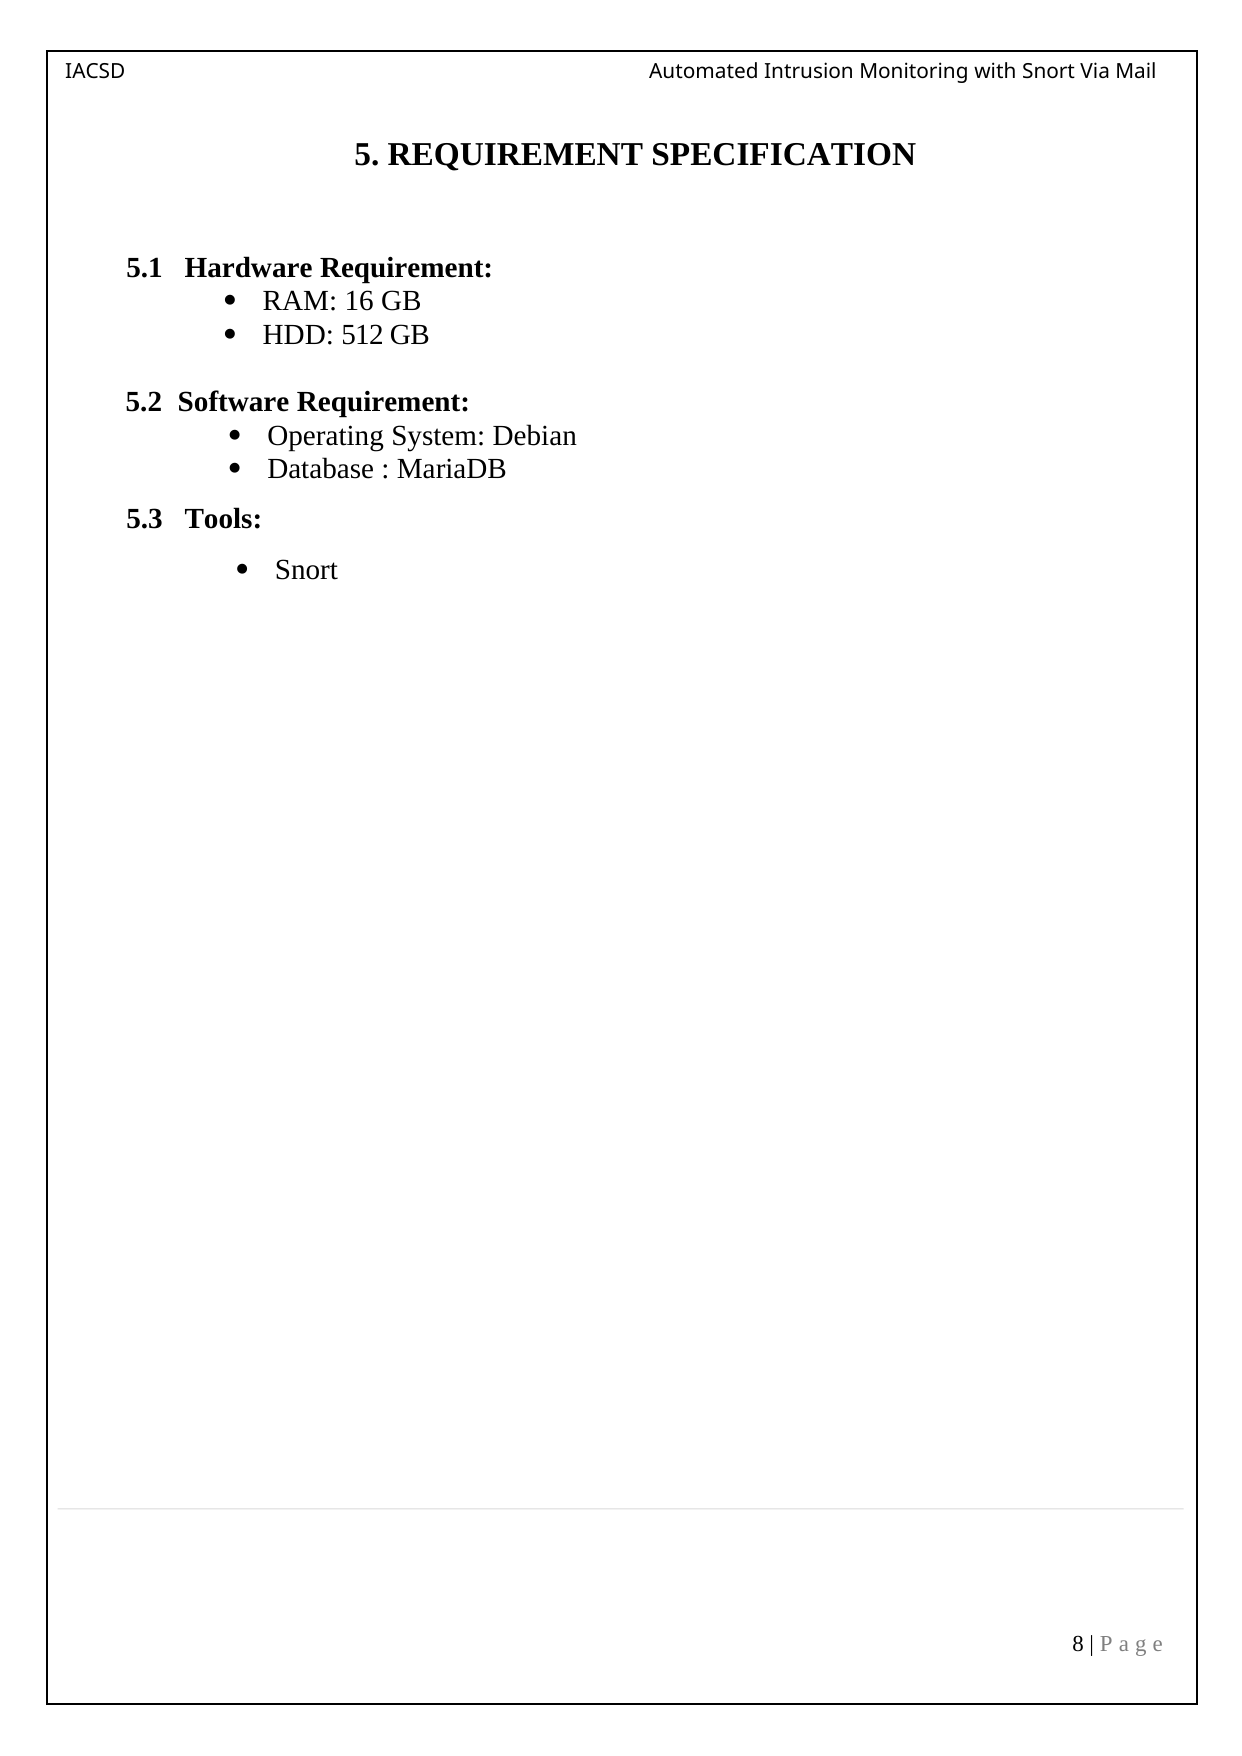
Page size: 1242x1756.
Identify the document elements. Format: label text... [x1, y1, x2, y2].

text 5.3 Tools: [48, 502, 1196, 535]
subtitle 5. REQUIREMENT SPECIFICATION [48, 134, 1196, 172]
subtitle RAM: 16 GB [225, 283, 541, 317]
subtitle 5.1 Hardware Requirement: [60, 250, 541, 283]
list Operating System: Debian [229, 418, 1196, 451]
list Snort [237, 552, 1196, 585]
subtitle HDD: 512 GB [225, 317, 541, 351]
subtitle Software Requirement: [125, 384, 541, 418]
list Database : MariaDB [229, 451, 1196, 485]
